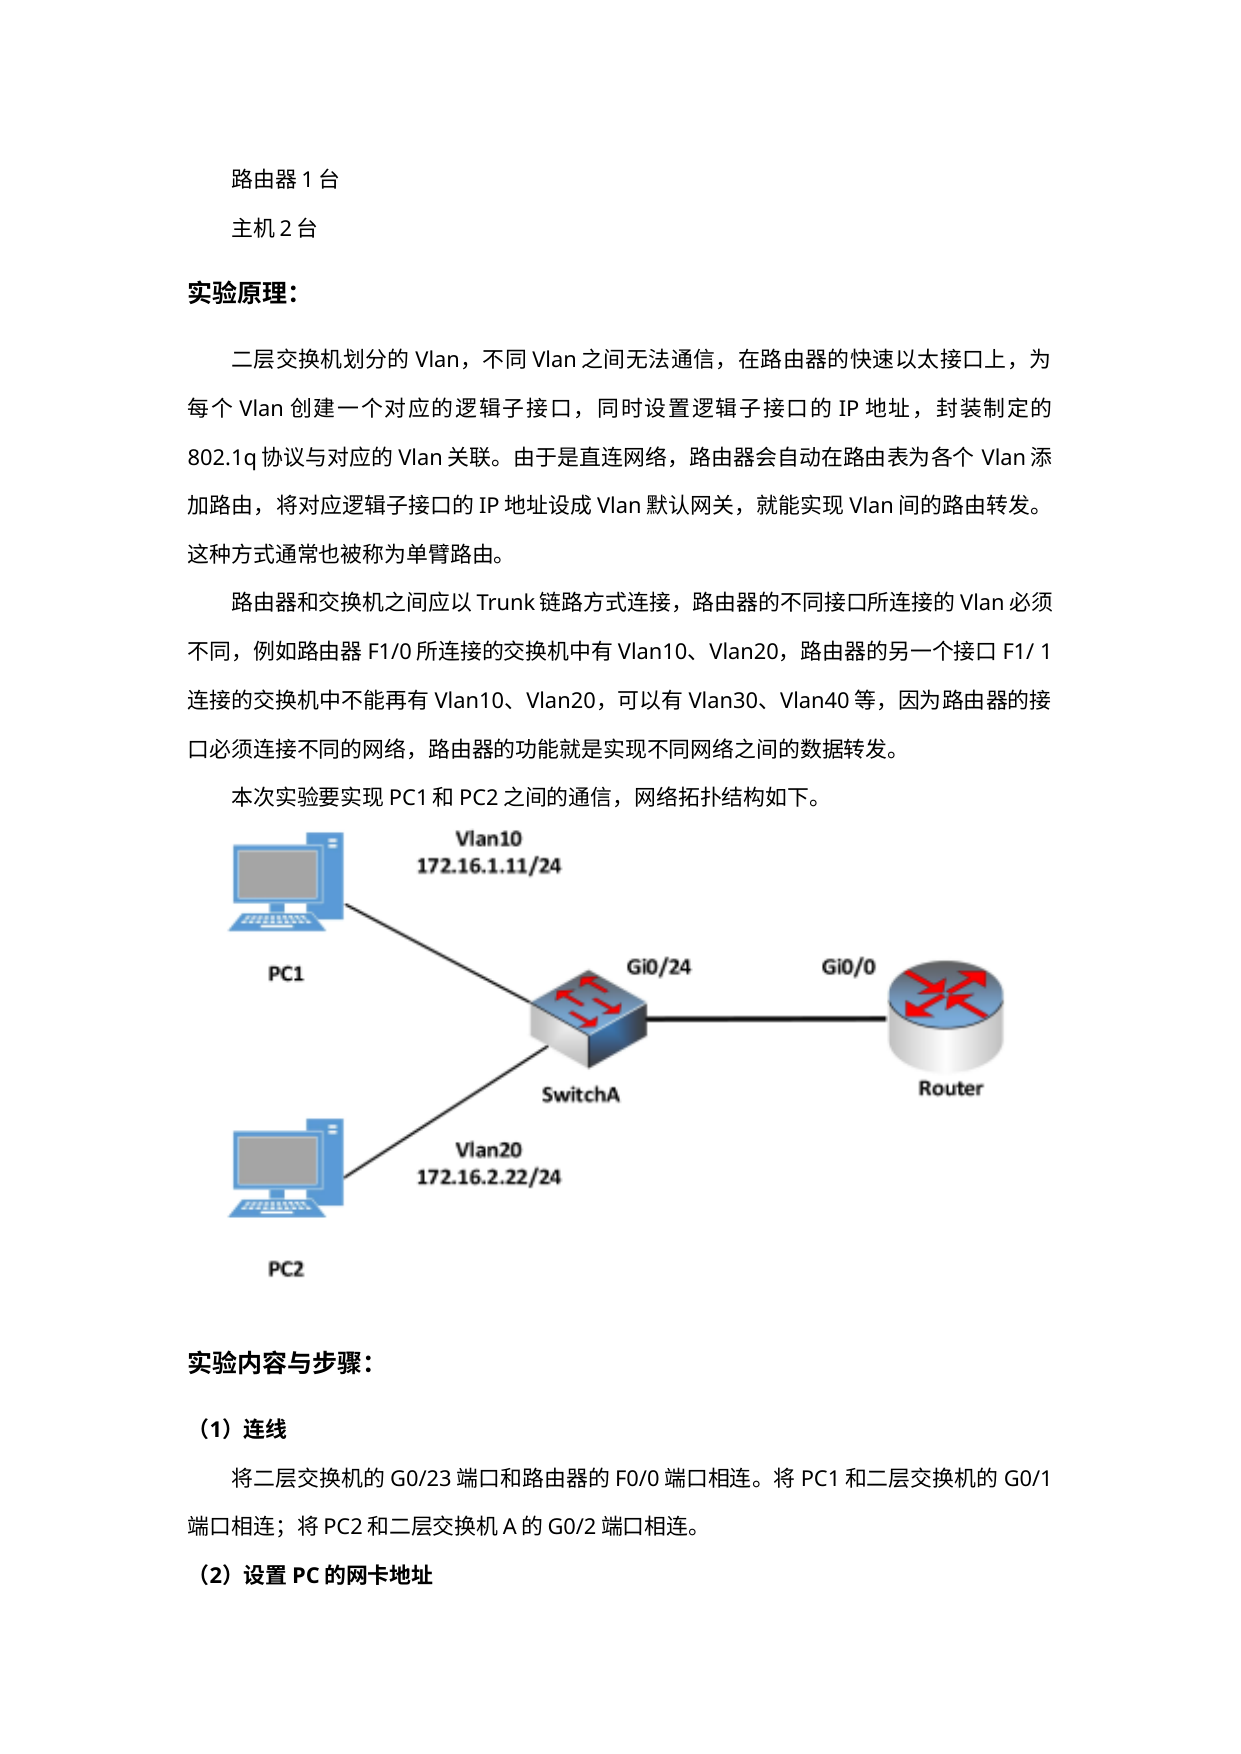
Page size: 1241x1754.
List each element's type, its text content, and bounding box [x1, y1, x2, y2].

text （2）设置PC的网卡地址 [187, 1557, 1053, 1590]
text 主机2台 [187, 210, 1053, 243]
picture [222, 828, 1018, 1291]
text 路由器1台 [187, 162, 1053, 194]
text 实验内容与步骤： [187, 1329, 1053, 1394]
text 实验原理： [187, 259, 1053, 324]
text 本次实验要实现PC1和PC2之间的通信，网络拓扑结构如下。 [187, 780, 1053, 812]
text 路由器和交换机之间应以Trunk链路方式连接，路由器的不同接口所连接的Vlan必须不同，例如路由器F1/0所连接的交换机中有Vlan10、Vlan20，路由器的另一个接口F1/ 1连接的交换机中不能再有Vlan10、Vlan20，可以有Vlan30、Vlan40等，因为路由器的接口必须连接不同的网络，路由器的功能就是实现不同网络之间的数据转发。 [187, 585, 1053, 764]
text 将二层交换机的G0/23端口和路由器的F0/0端口相连。将PC1和二层交换机的G0/1端口相连；将PC2和二层交换机A的G0/2端口相连。 [187, 1460, 1053, 1542]
text 二层交换机划分的Vlan，不同Vlan之间无法通信，在路由器的快速以太接口上，为每个Vlan创建一个对应的逻辑子接口，同时设置逻辑子接口的IP地址，封装制定的802.1q协议与对应的Vlan关联。由于是直连网络，路由器会自动在路由表为各个Vlan添加路由，将对应逻辑子接口的IP地址设成Vlan默认网关，就能实现Vlan间的路由转发。这种方式通常也被称为单臂路由。 [187, 342, 1053, 569]
text （1）连线 [187, 1412, 1053, 1444]
